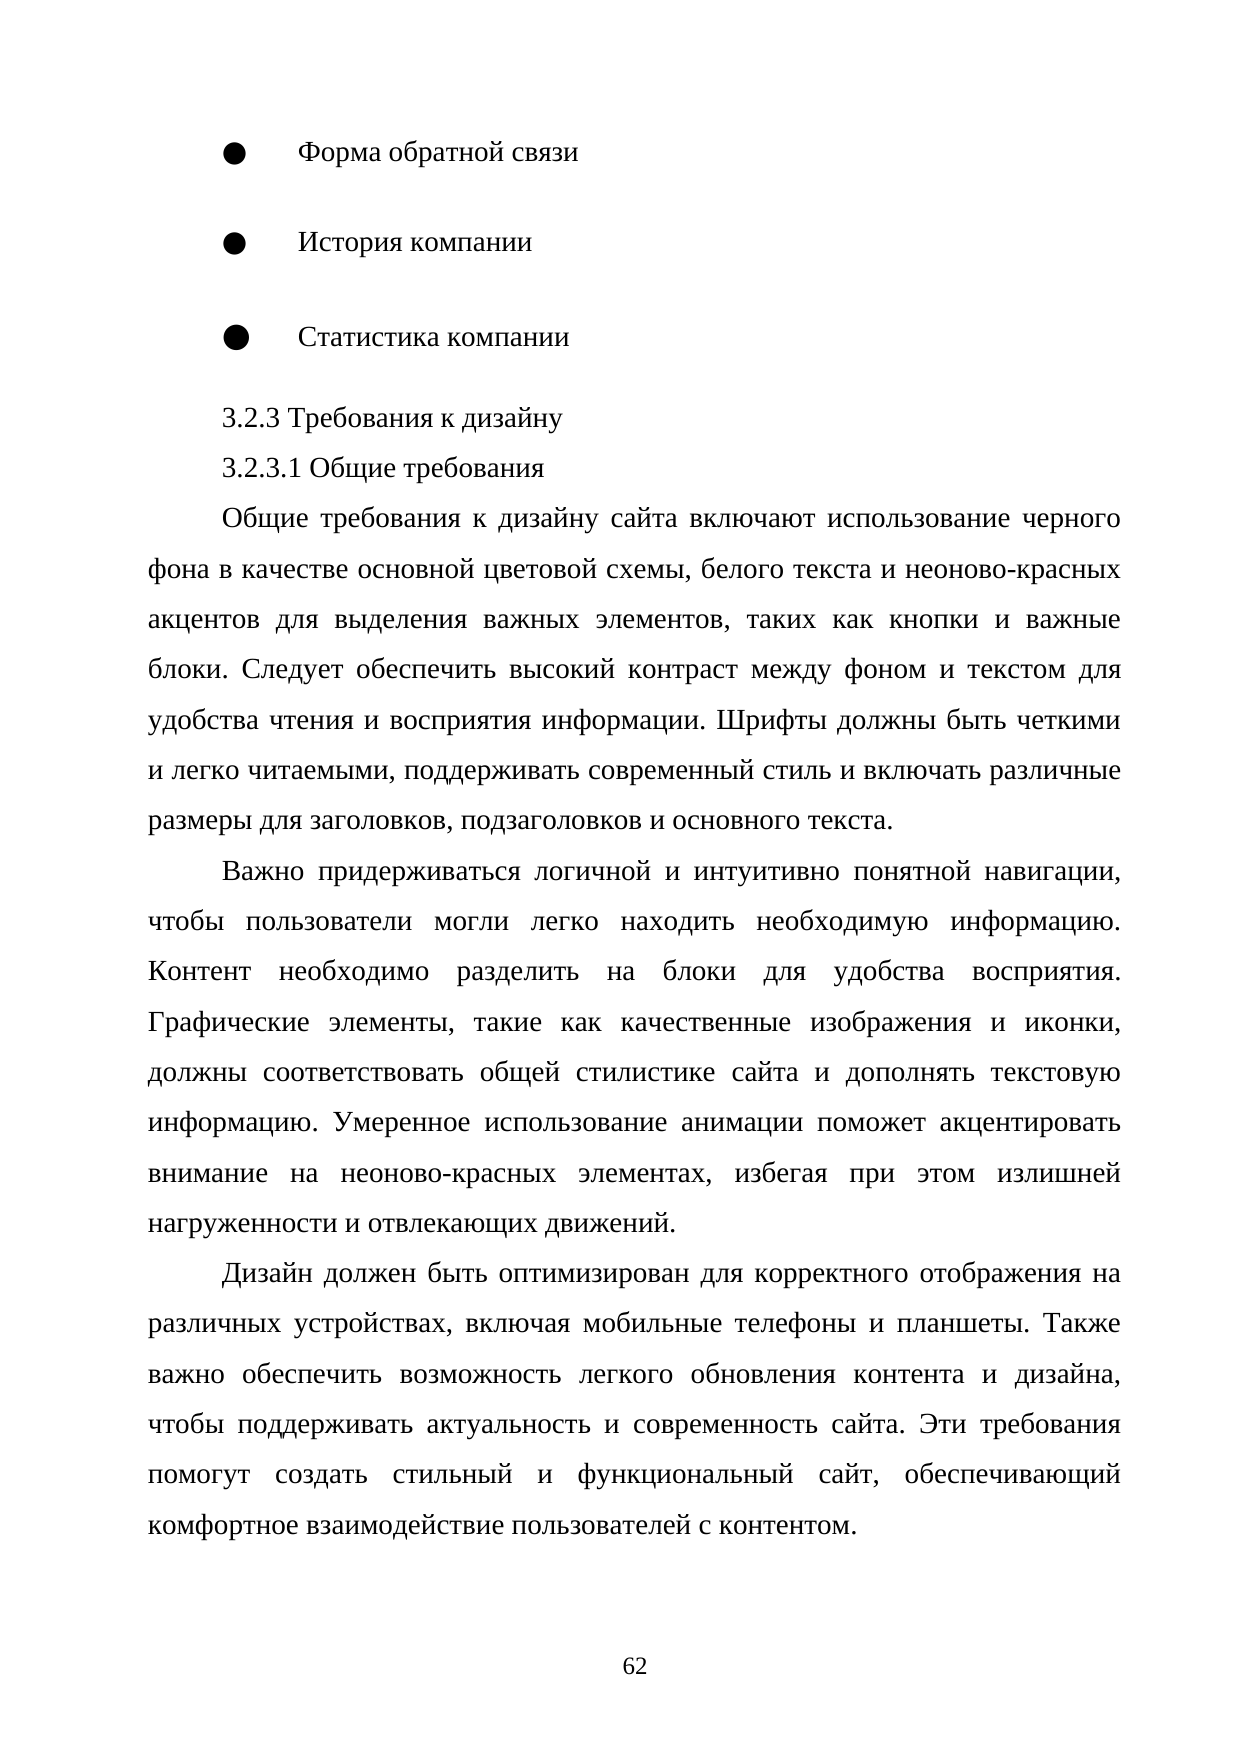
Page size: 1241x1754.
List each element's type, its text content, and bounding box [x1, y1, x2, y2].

text 3.2.3 Требования к дизайну [148, 400, 1122, 433]
text 3.2.3.1 Общие требования [148, 450, 1122, 484]
text Общие требования к дизайну сайта включают использование черного фона в качестве основной цветовой схемы, белого текста и неоново-красных акцентов для выделения важных элементов, таких как кнопки и важные блоки. Следует обеспечить высокий контраст между фоном и текстом для удобства чтения и восприятия информации. Шрифты должны быть четкими и легко читаемыми, поддерживать современный стиль и включать различные размеры для заголовков, подзаголовков и основного текста. [148, 501, 1122, 836]
list История компании [148, 208, 1122, 268]
list Форма обратной связи [148, 118, 1122, 178]
text Дизайн должен быть оптимизирован для корректного отображения на различных устройствах, включая мобильные телефоны и планшеты. Также важно обеспечить возможность легкого обновления контента и дизайна, чтобы поддерживать актуальность и современность сайта. Эти требования помогут создать стильный и функциональный сайт, обеспечивающий комфортное взаимодействие пользователей с контентом. [148, 1255, 1122, 1540]
text Важно придерживаться логичной и интуитивно понятной навигации, чтобы пользователи могли легко находить необходимую информацию. Контент необходимо разделить на блоки для удобства восприятия. Графические элементы, такие как качественные изображения и иконки, должны соответствовать общей стилистике сайта и дополнять текстовую информацию. Умеренное использование анимации поможет акцентировать внимание на неоново-красных элементах, избегая при этом излишней нагруженности и отвлекающих движений. [148, 853, 1122, 1238]
list Статистика компании [148, 297, 1122, 366]
